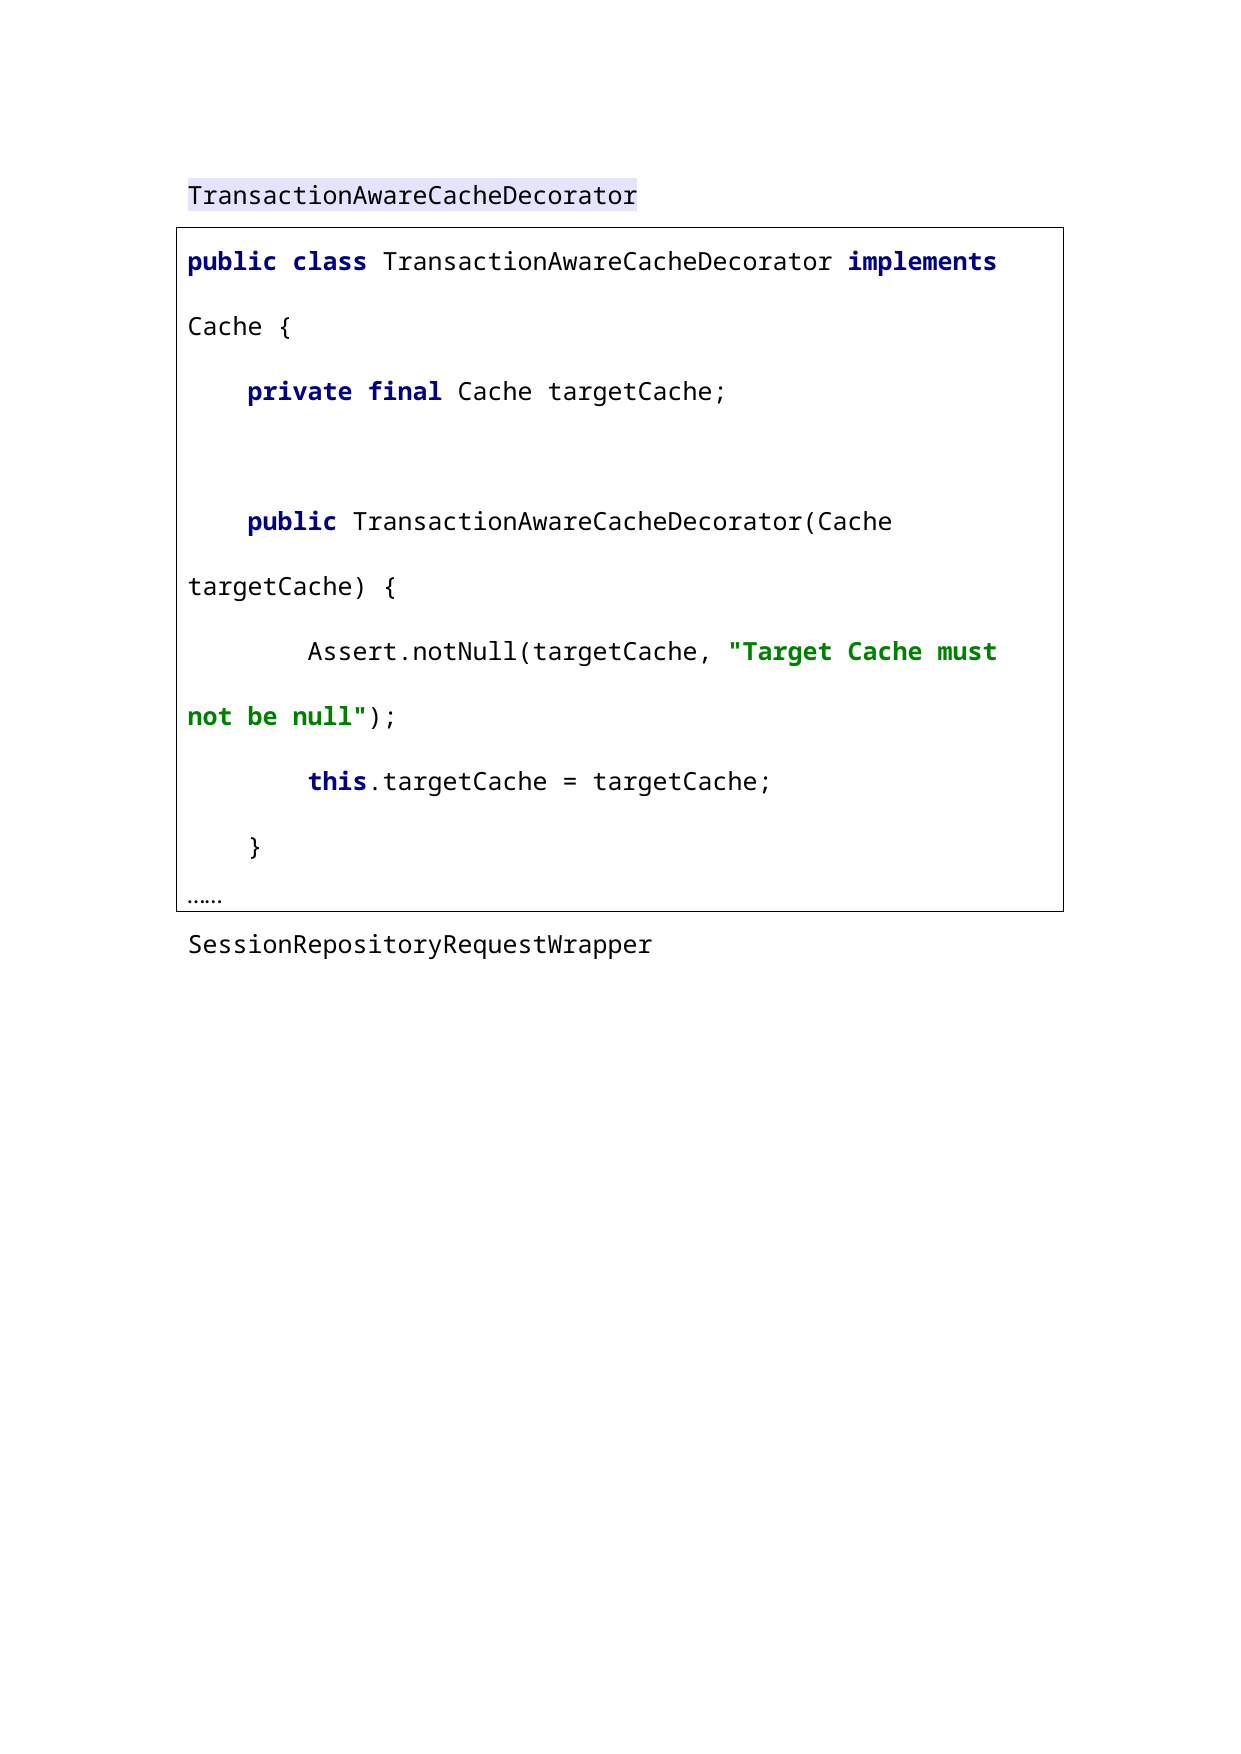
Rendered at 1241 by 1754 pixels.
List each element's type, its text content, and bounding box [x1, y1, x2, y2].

table_header public class TransactionAwareCacheDecorator implements Cache { private final Cache targetCache; public TransactionAwareCacheDecorator(Cache targetCache) { Assert.notNull(targetCache, "Target Cache must not be null"); this.targetCache = targetCache; } …… [177, 228, 1063, 911]
text TransactionAwareCacheDecorator [187, 162, 1053, 227]
text SessionRepositoryRequestWrapper [187, 912, 1053, 977]
